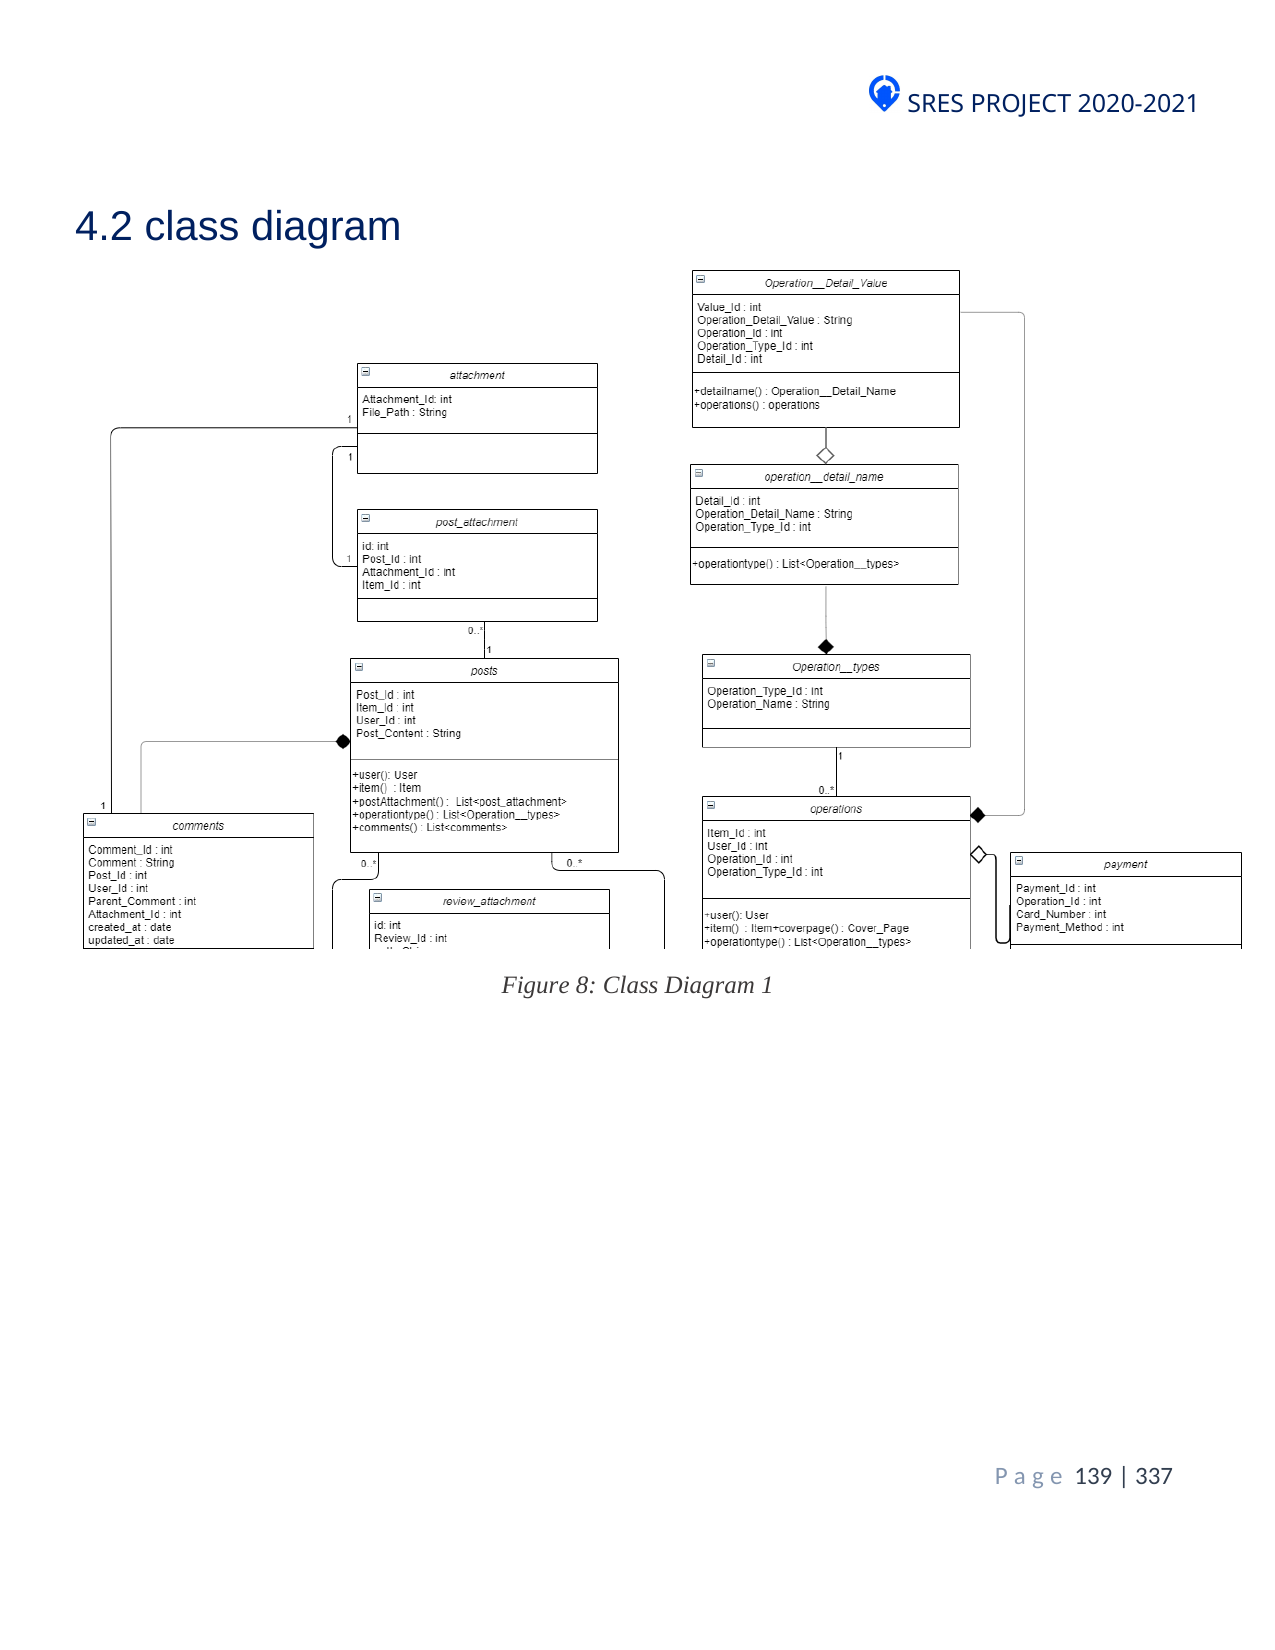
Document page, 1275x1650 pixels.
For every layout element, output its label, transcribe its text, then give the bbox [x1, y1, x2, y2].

picture [75, 270, 1245, 950]
text Figure 8: Class Diagram 1 [75, 970, 1200, 999]
text 4.2 class diagram [75, 202, 1200, 250]
picture [868, 75, 901, 113]
